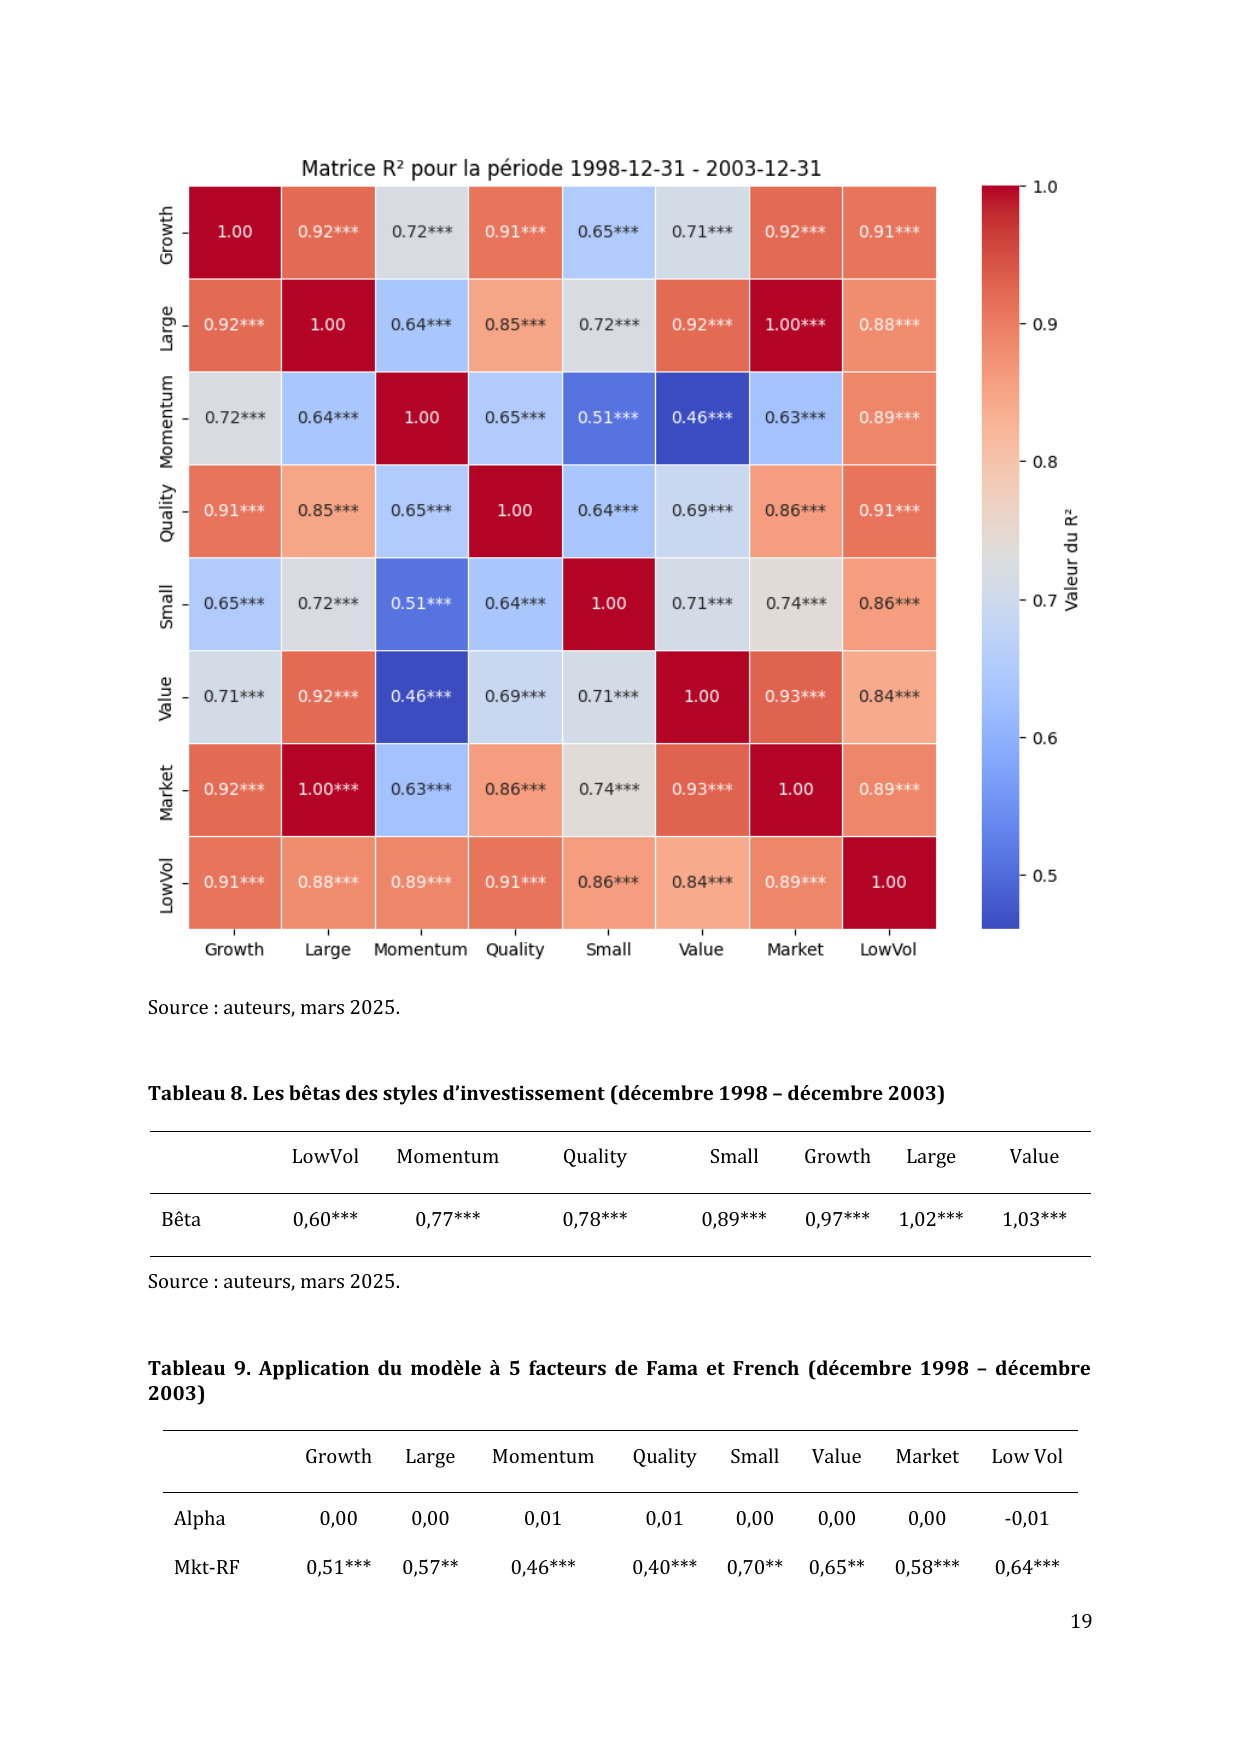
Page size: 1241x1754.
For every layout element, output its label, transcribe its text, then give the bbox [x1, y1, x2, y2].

table_header Value [795, 1431, 878, 1492]
text Source : auteurs, mars 2025. [148, 1269, 1092, 1293]
table_cell 0,46*** [471, 1555, 615, 1579]
table_cell -0,01 [977, 1493, 1078, 1555]
table_header [150, 1132, 268, 1193]
table_cell 0,78*** [513, 1194, 677, 1256]
table_cell 0,00 [389, 1493, 471, 1555]
table_cell 0,00 [795, 1493, 878, 1555]
table_header Growth [791, 1132, 884, 1193]
table_cell 0,70*** [714, 1555, 795, 1579]
table_header Value [978, 1132, 1091, 1193]
table_cell 0,65*** [795, 1555, 878, 1579]
table_cell 1,03*** [978, 1194, 1091, 1256]
table_header Large [884, 1132, 978, 1193]
table_cell 0,64*** [977, 1555, 1078, 1579]
table_cell Alpha [163, 1493, 288, 1555]
table_header Low Vol [977, 1431, 1078, 1492]
table_cell 0,40*** [615, 1555, 714, 1579]
table_cell 0,58*** [878, 1555, 977, 1579]
table_header Growth [288, 1431, 389, 1492]
table_header Momentum [471, 1431, 615, 1492]
table_header Market [878, 1431, 977, 1492]
table_cell 0,89*** [677, 1194, 791, 1256]
table_cell 0,77*** [383, 1194, 513, 1256]
table_cell 0,60*** [268, 1194, 383, 1256]
table_header Quality [615, 1431, 714, 1492]
picture [147, 147, 1093, 970]
table_cell 1,02*** [884, 1194, 978, 1256]
table_header LowVol [268, 1132, 383, 1193]
table_cell 0,00 [714, 1493, 795, 1555]
table_cell 0,00 [288, 1493, 389, 1555]
table_header Small [677, 1132, 791, 1193]
table_cell 0,00 [878, 1493, 977, 1555]
text Source : auteurs, mars 2025. [148, 994, 1092, 1019]
table_header Momentum [383, 1132, 513, 1193]
table_cell 0,97*** [791, 1194, 884, 1256]
table_cell 0,51*** [288, 1555, 389, 1579]
table_cell 0,57*** [389, 1555, 471, 1579]
table_cell Mkt-RF [163, 1555, 288, 1579]
table_cell 0,01 [615, 1493, 714, 1555]
table_header Large [389, 1431, 471, 1492]
table_header [163, 1431, 288, 1492]
table_header Small [714, 1431, 795, 1492]
table_header Quality [513, 1132, 677, 1193]
table_cell Bêta [150, 1194, 268, 1256]
table_cell 0,01 [471, 1493, 615, 1555]
